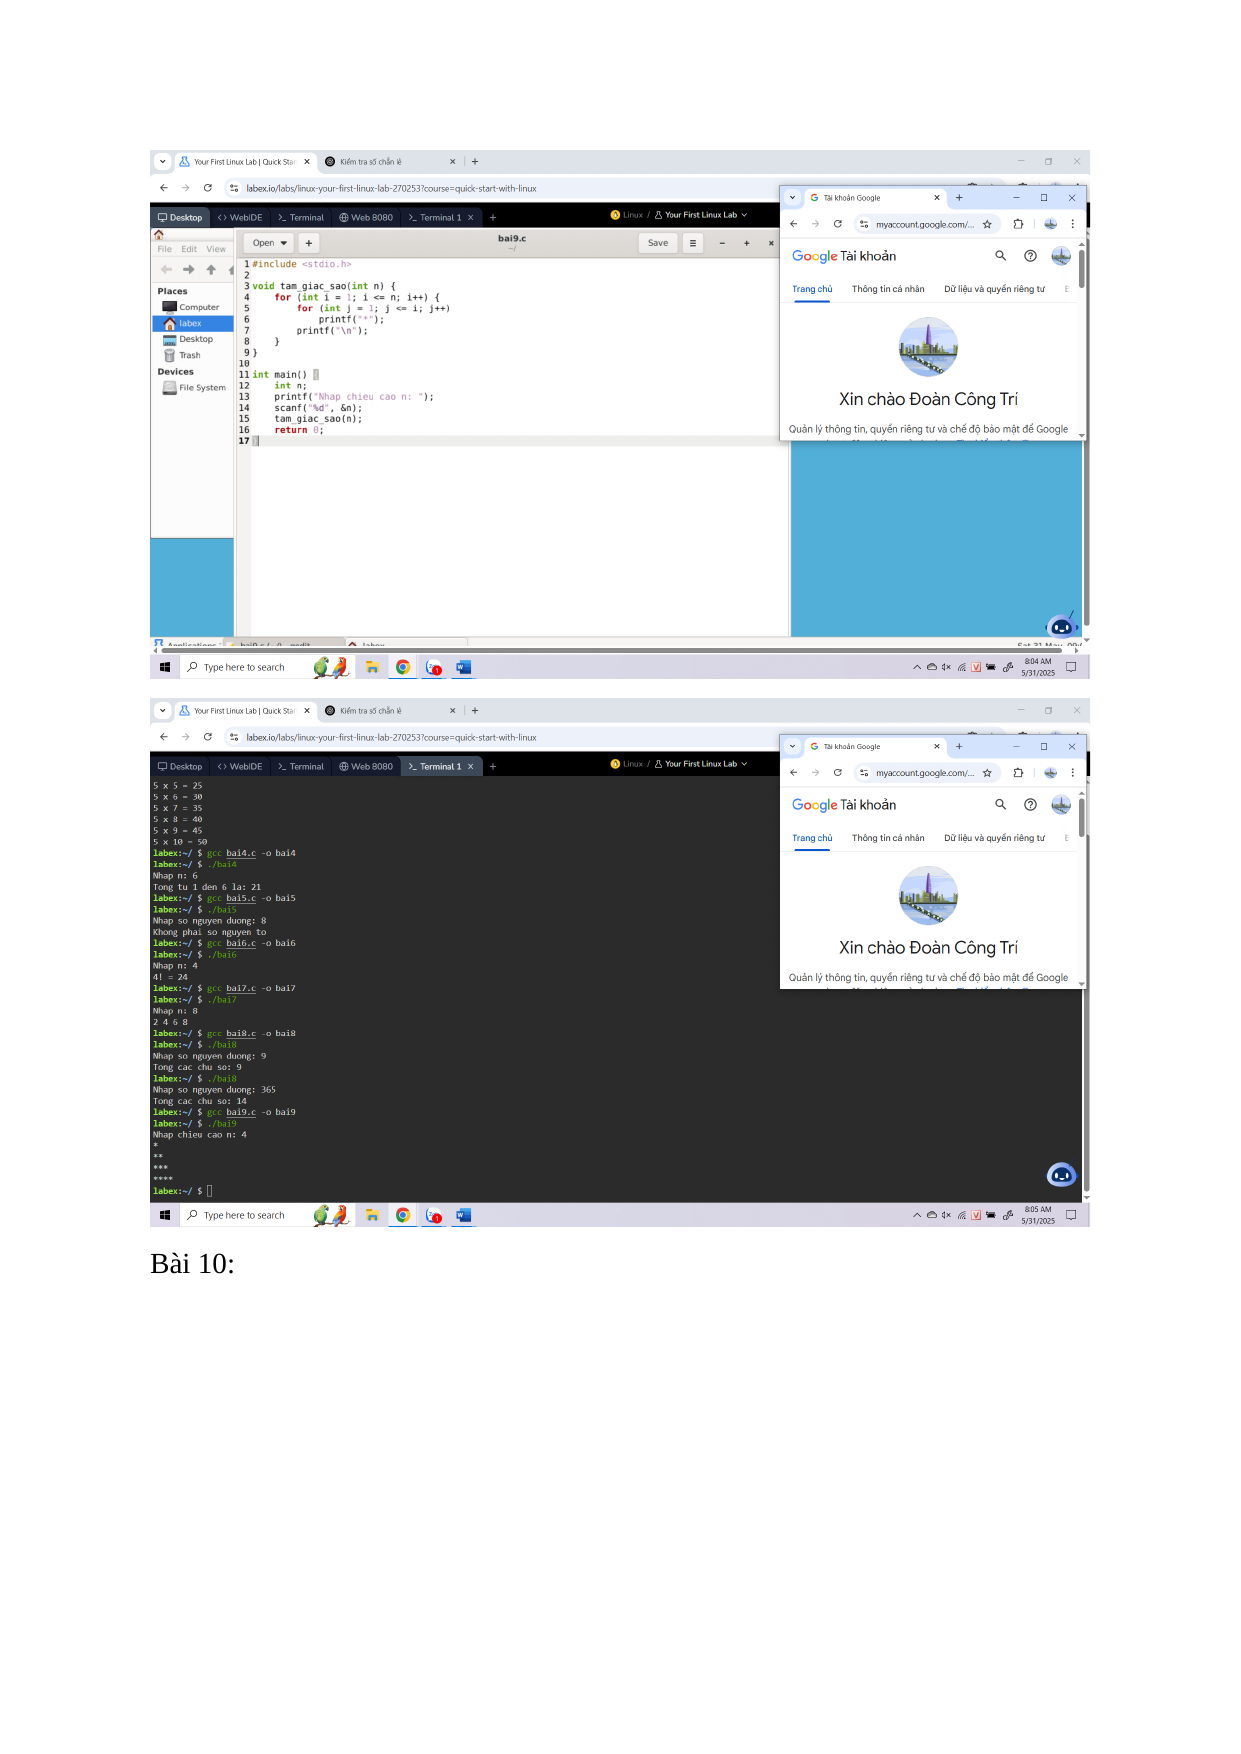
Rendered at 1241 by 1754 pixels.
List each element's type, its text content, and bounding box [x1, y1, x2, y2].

picture [150, 150, 1091, 679]
picture [150, 698, 1091, 1227]
text Bài 10: [150, 1246, 1090, 1280]
